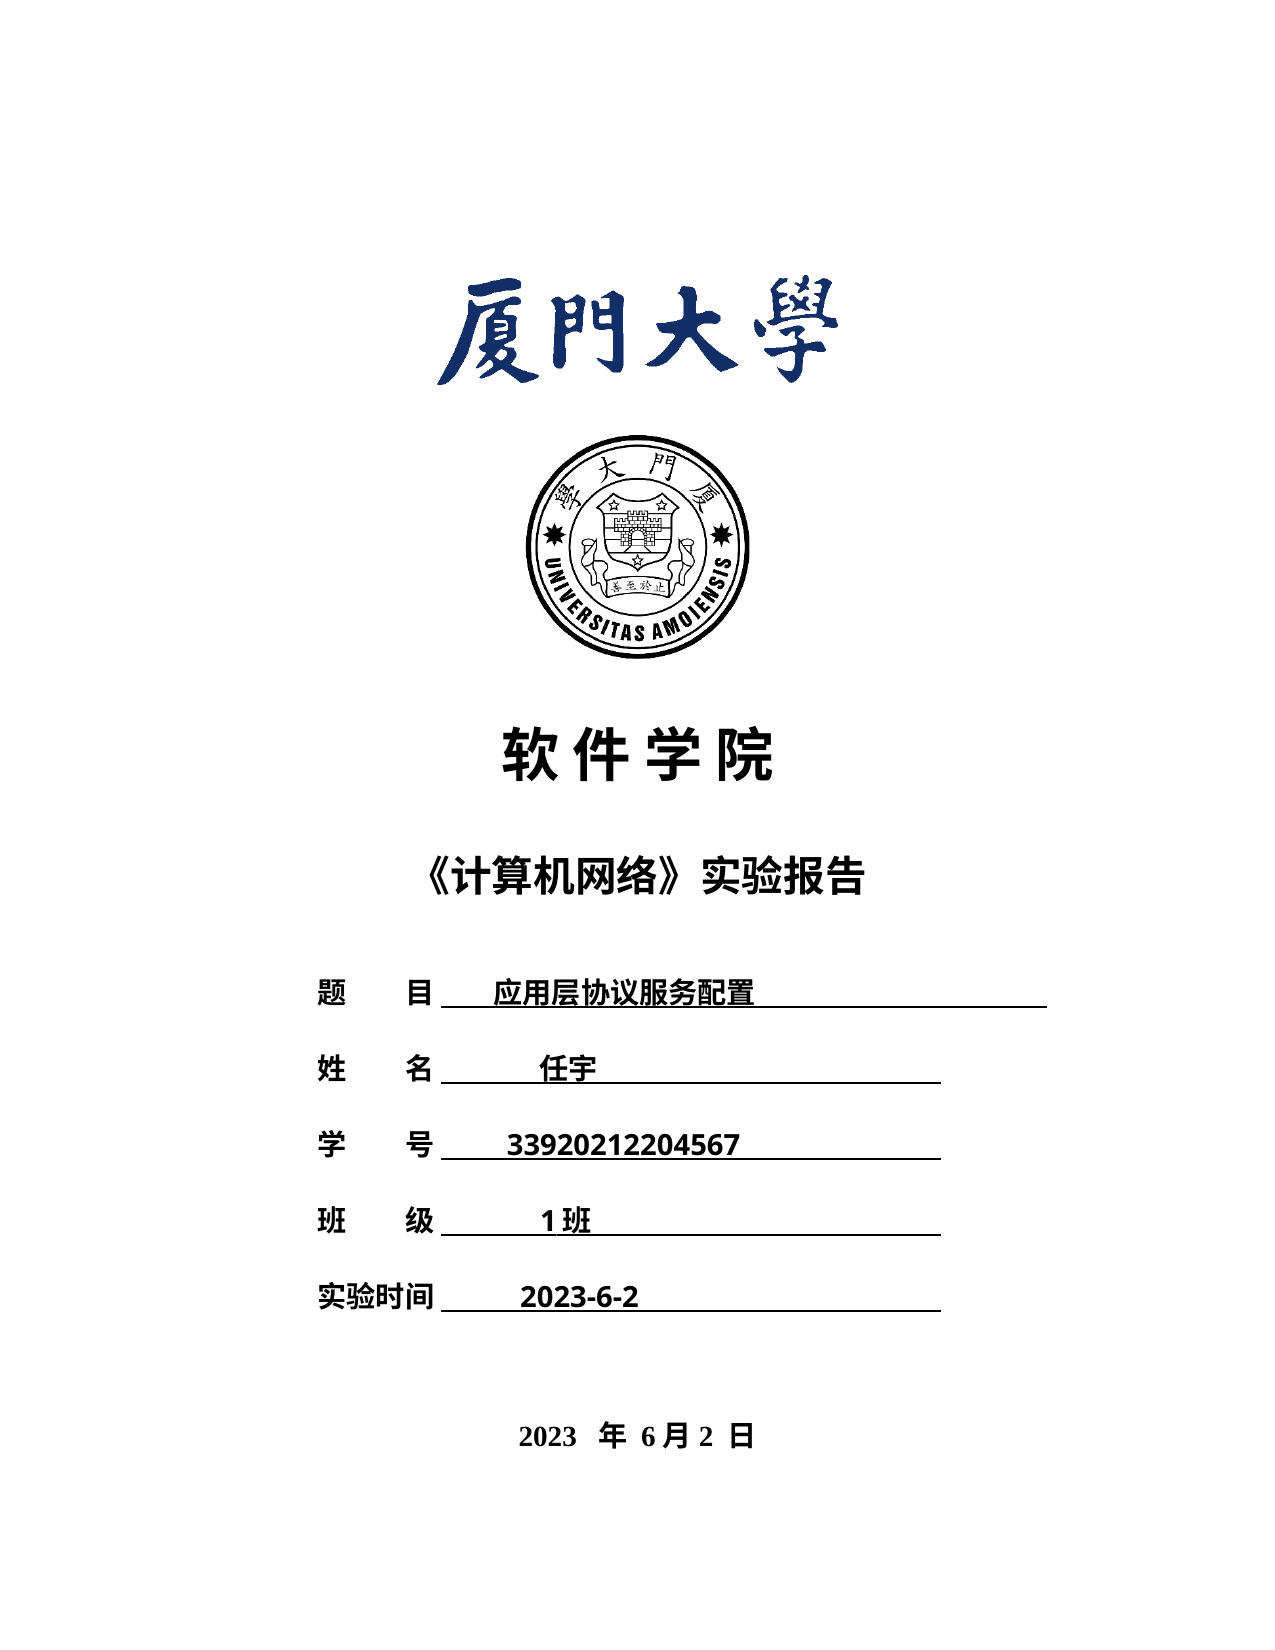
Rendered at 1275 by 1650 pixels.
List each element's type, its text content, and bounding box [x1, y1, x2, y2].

subtitle 软 件 学 院 [187, 709, 1087, 793]
text 实验时间 2023-6-2 [187, 1274, 1087, 1316]
text 2023 年 6 月 2 日 [187, 1412, 1087, 1454]
text 题 目 应用层协议服务配置 [187, 970, 1087, 1012]
text 学 号 33920212204567 [187, 1122, 1087, 1164]
picture [525, 434, 750, 659]
text 班 级 1班 [187, 1198, 1087, 1240]
picture [437, 275, 838, 385]
text 姓 名 任宇 [187, 1046, 1087, 1088]
subtitle 《计算机网络》实验报告 [187, 843, 1087, 903]
